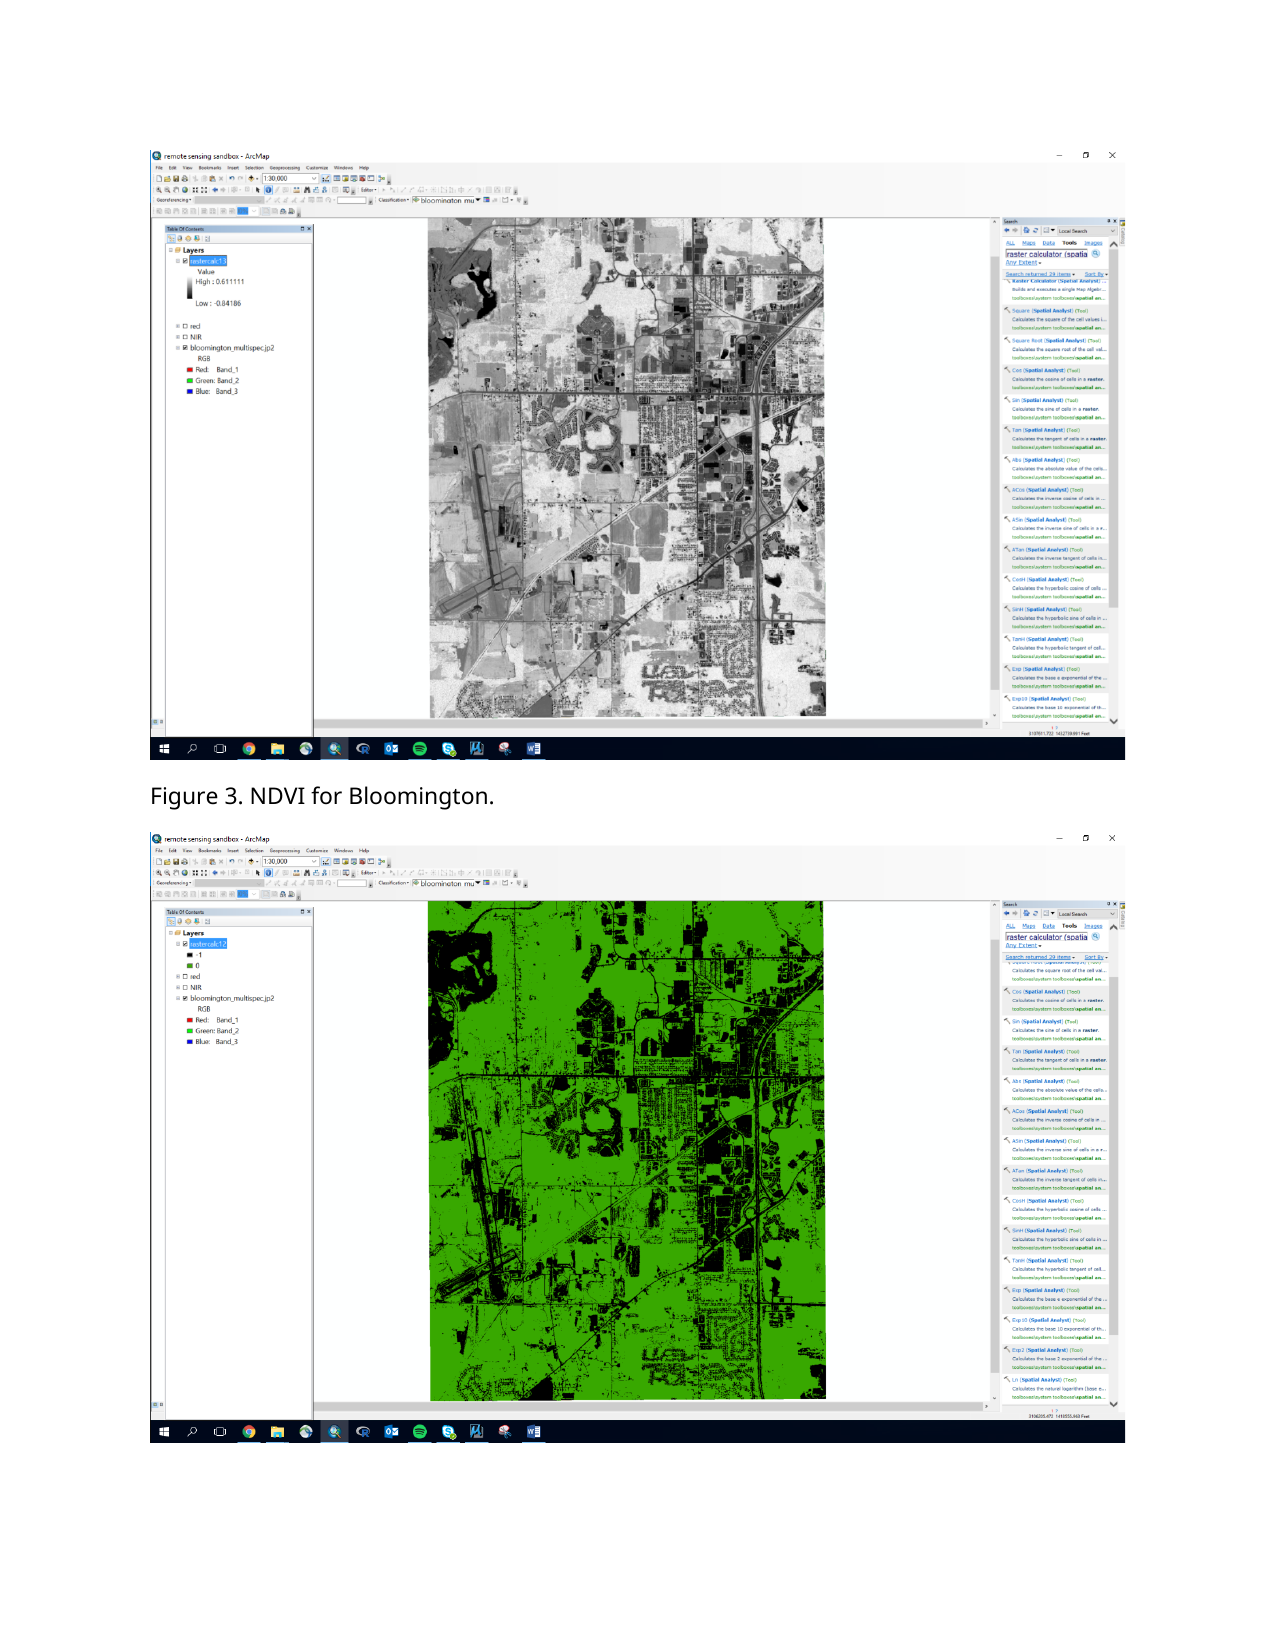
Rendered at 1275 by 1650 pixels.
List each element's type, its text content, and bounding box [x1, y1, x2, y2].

picture [150, 150, 1125, 760]
picture [150, 832, 1125, 1443]
text Figure 3. NDVI for Bloomington. [150, 780, 1125, 811]
